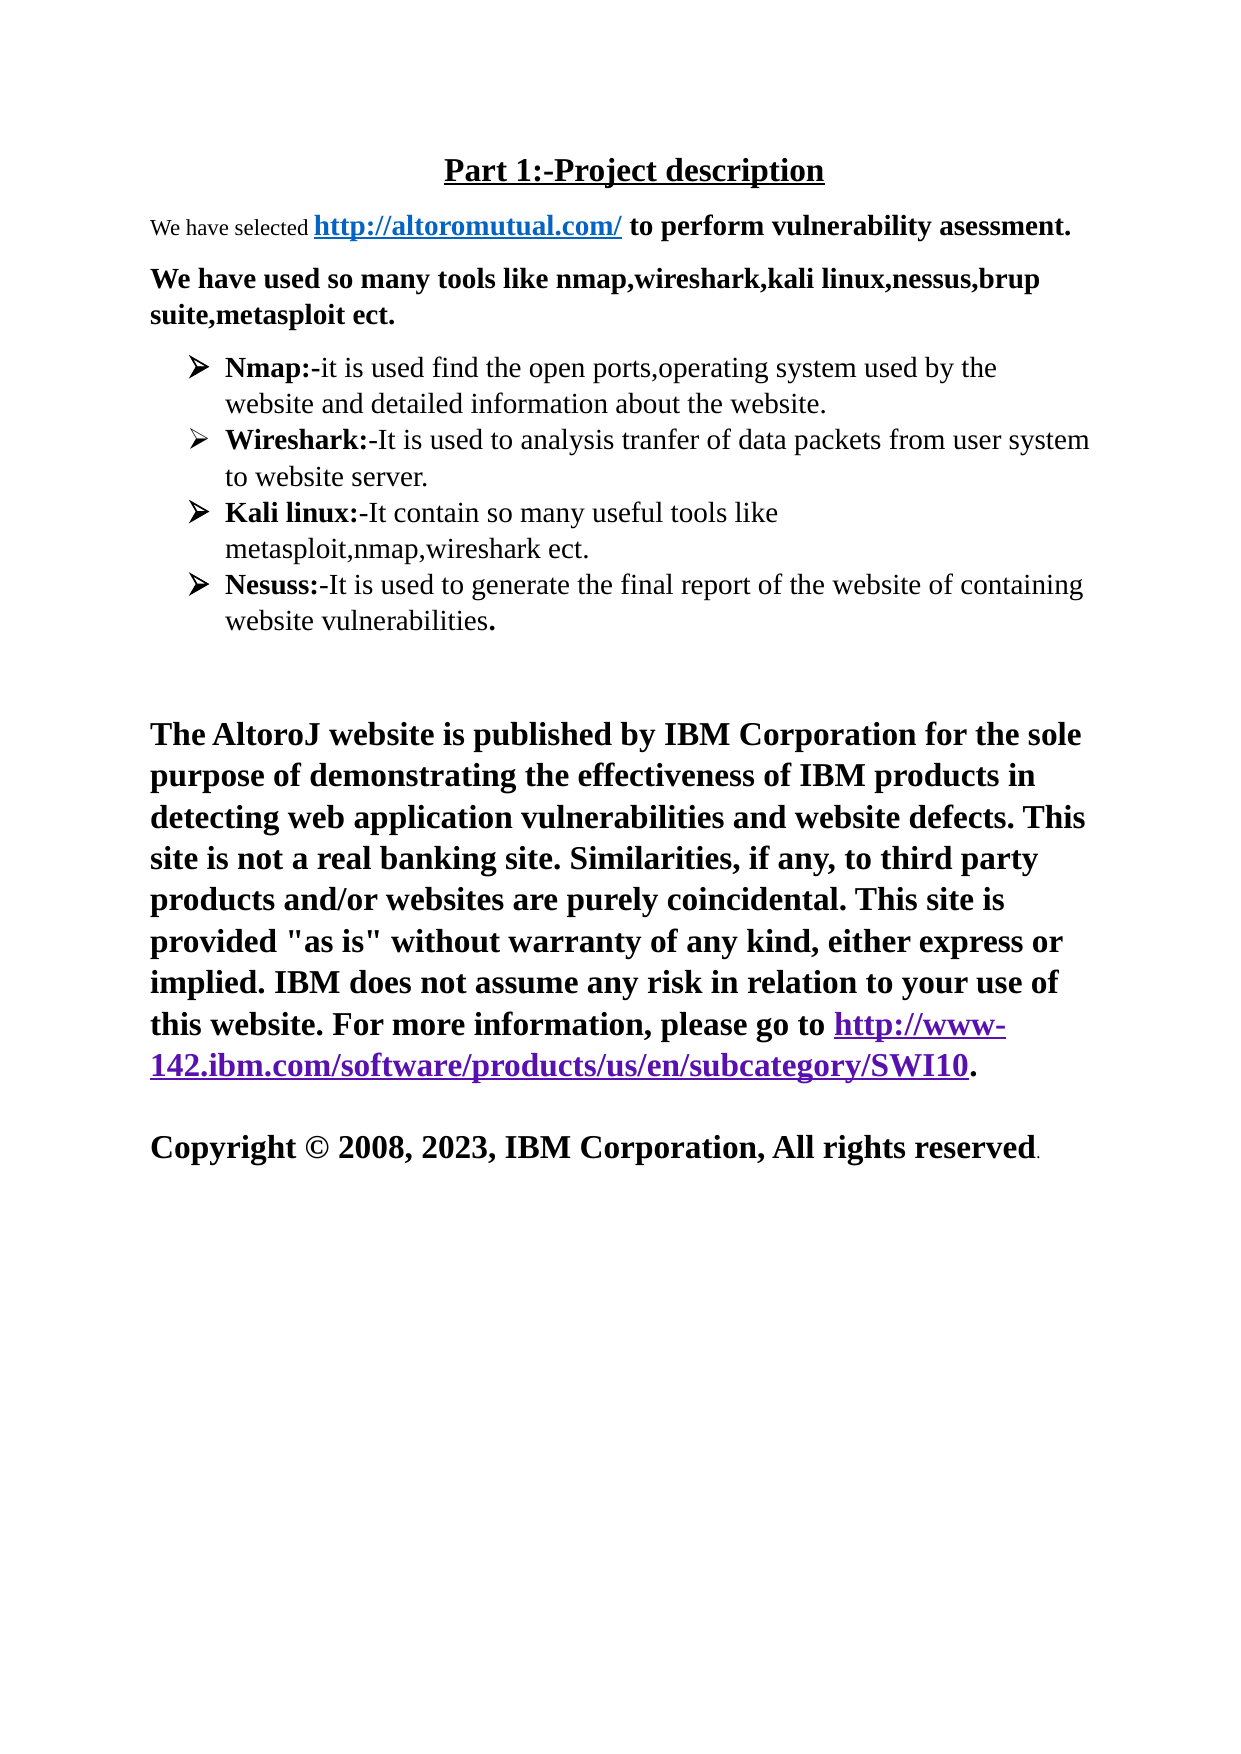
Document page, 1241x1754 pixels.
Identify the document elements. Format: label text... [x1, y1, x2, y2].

list Nmap:-it is used find the open ports,operating system used by the website and detailed information about the website. [187, 350, 1090, 420]
text We have selected http://altoromutual.com/ to perform vulnerability asessment. [150, 208, 1090, 242]
list Kali linux:-It contain so many useful tools like metasploit,nmap,wireshark ect. [187, 495, 1090, 564]
text We have used so many tools like nmap,wireshark,kali linux,nessus,brup suite,metasploit ect. [150, 261, 1090, 331]
list Wireshark:-It is used to analysis tranfer of data packets from user system to website server. [187, 422, 1090, 492]
list Nesuss:-It is used to generate the final report of the website of containing website vulnerabilities. [187, 567, 1090, 637]
text The AltoroJ website is published by IBM Corporation for the sole purpose of demonstrating the effectiveness of IBM products in detecting web application vulnerabilities and website defects. This site is not a real banking site. Similarities, if any, to third party products and/or websites are purely coincidental. This site is provided "as is" without warranty of any kind, either express or implied. IBM does not assume any risk in relation to your use of this website. For more information, please go to http://www-142.ibm.com/software/products/us/en/subcategory/SWI10. Copyright © 2008, 2023, IBM Corporation, All rights reserved. [150, 714, 1090, 1166]
text Part 1:-Project description [150, 150, 1090, 188]
